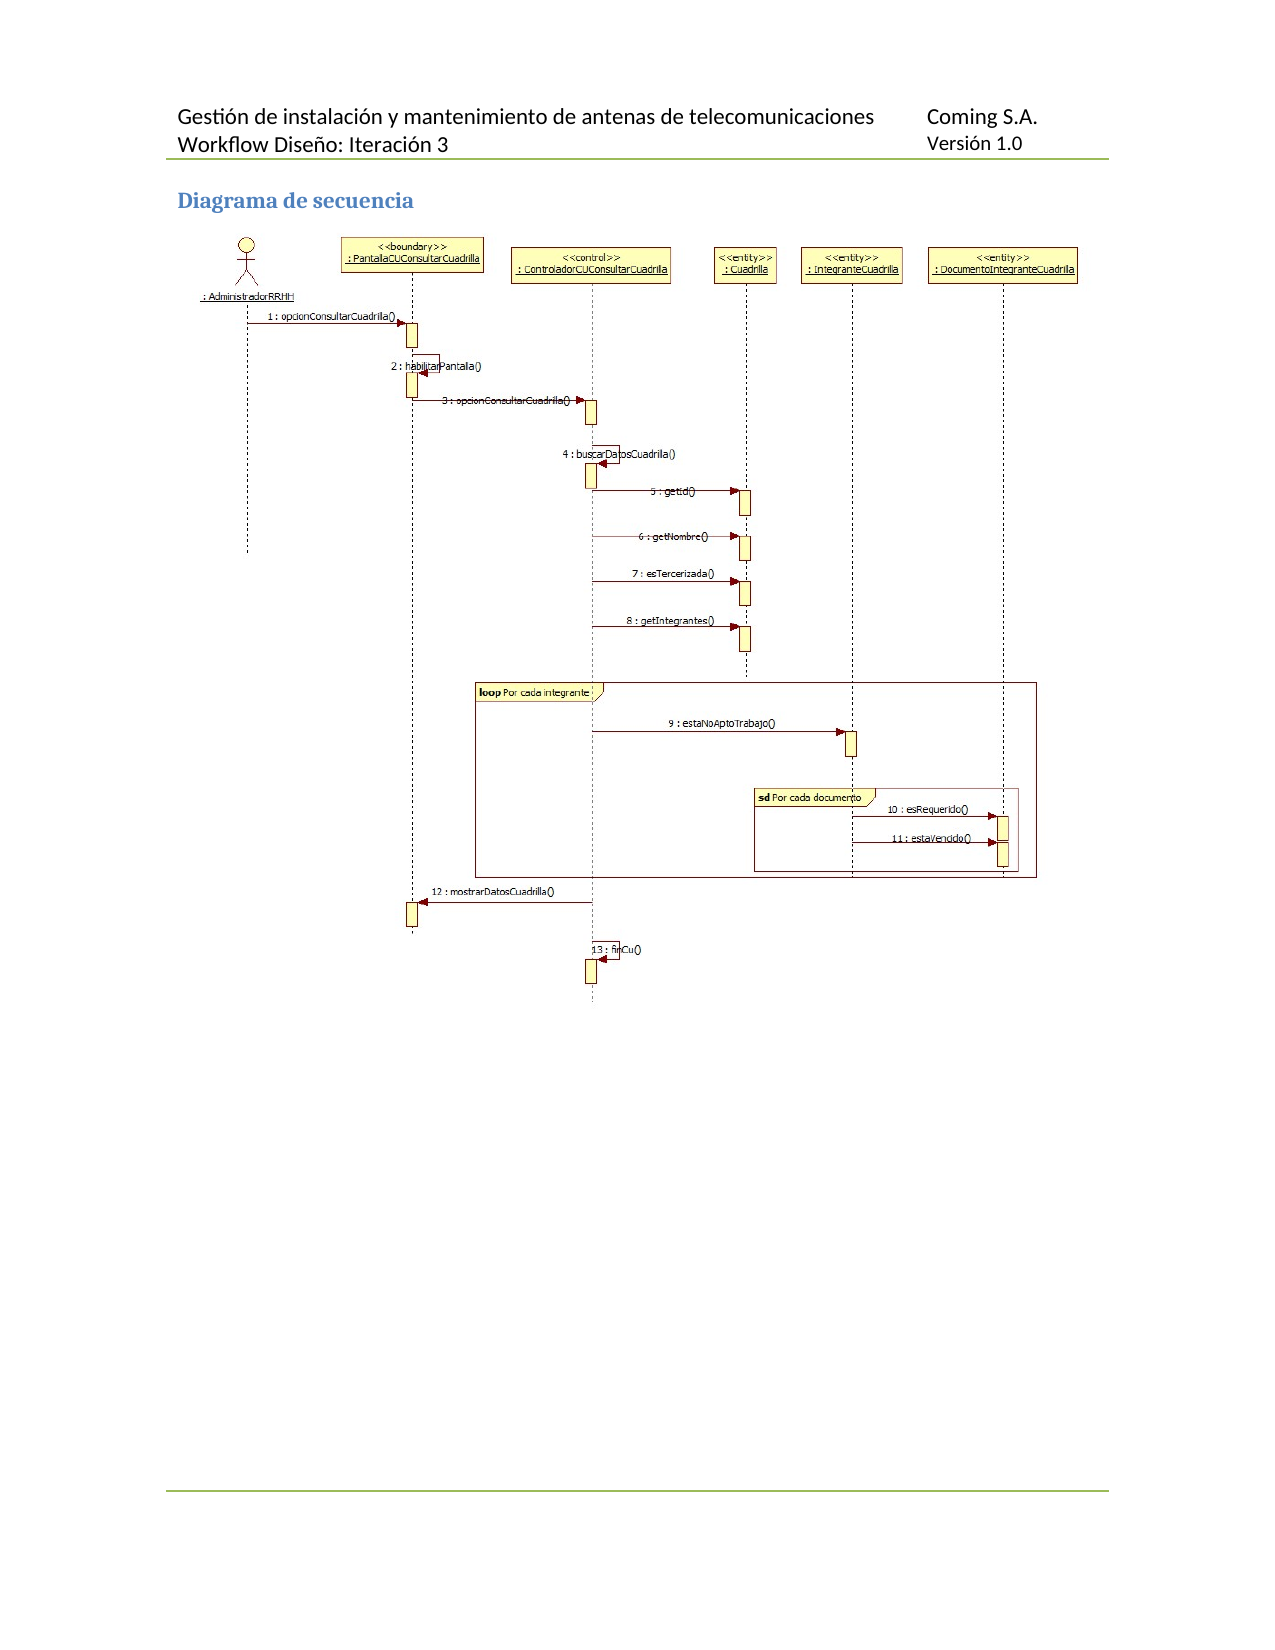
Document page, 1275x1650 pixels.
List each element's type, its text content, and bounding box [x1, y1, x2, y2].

subtitle Diagrama de secuencia [177, 188, 1098, 214]
picture [177, 218, 1096, 1020]
